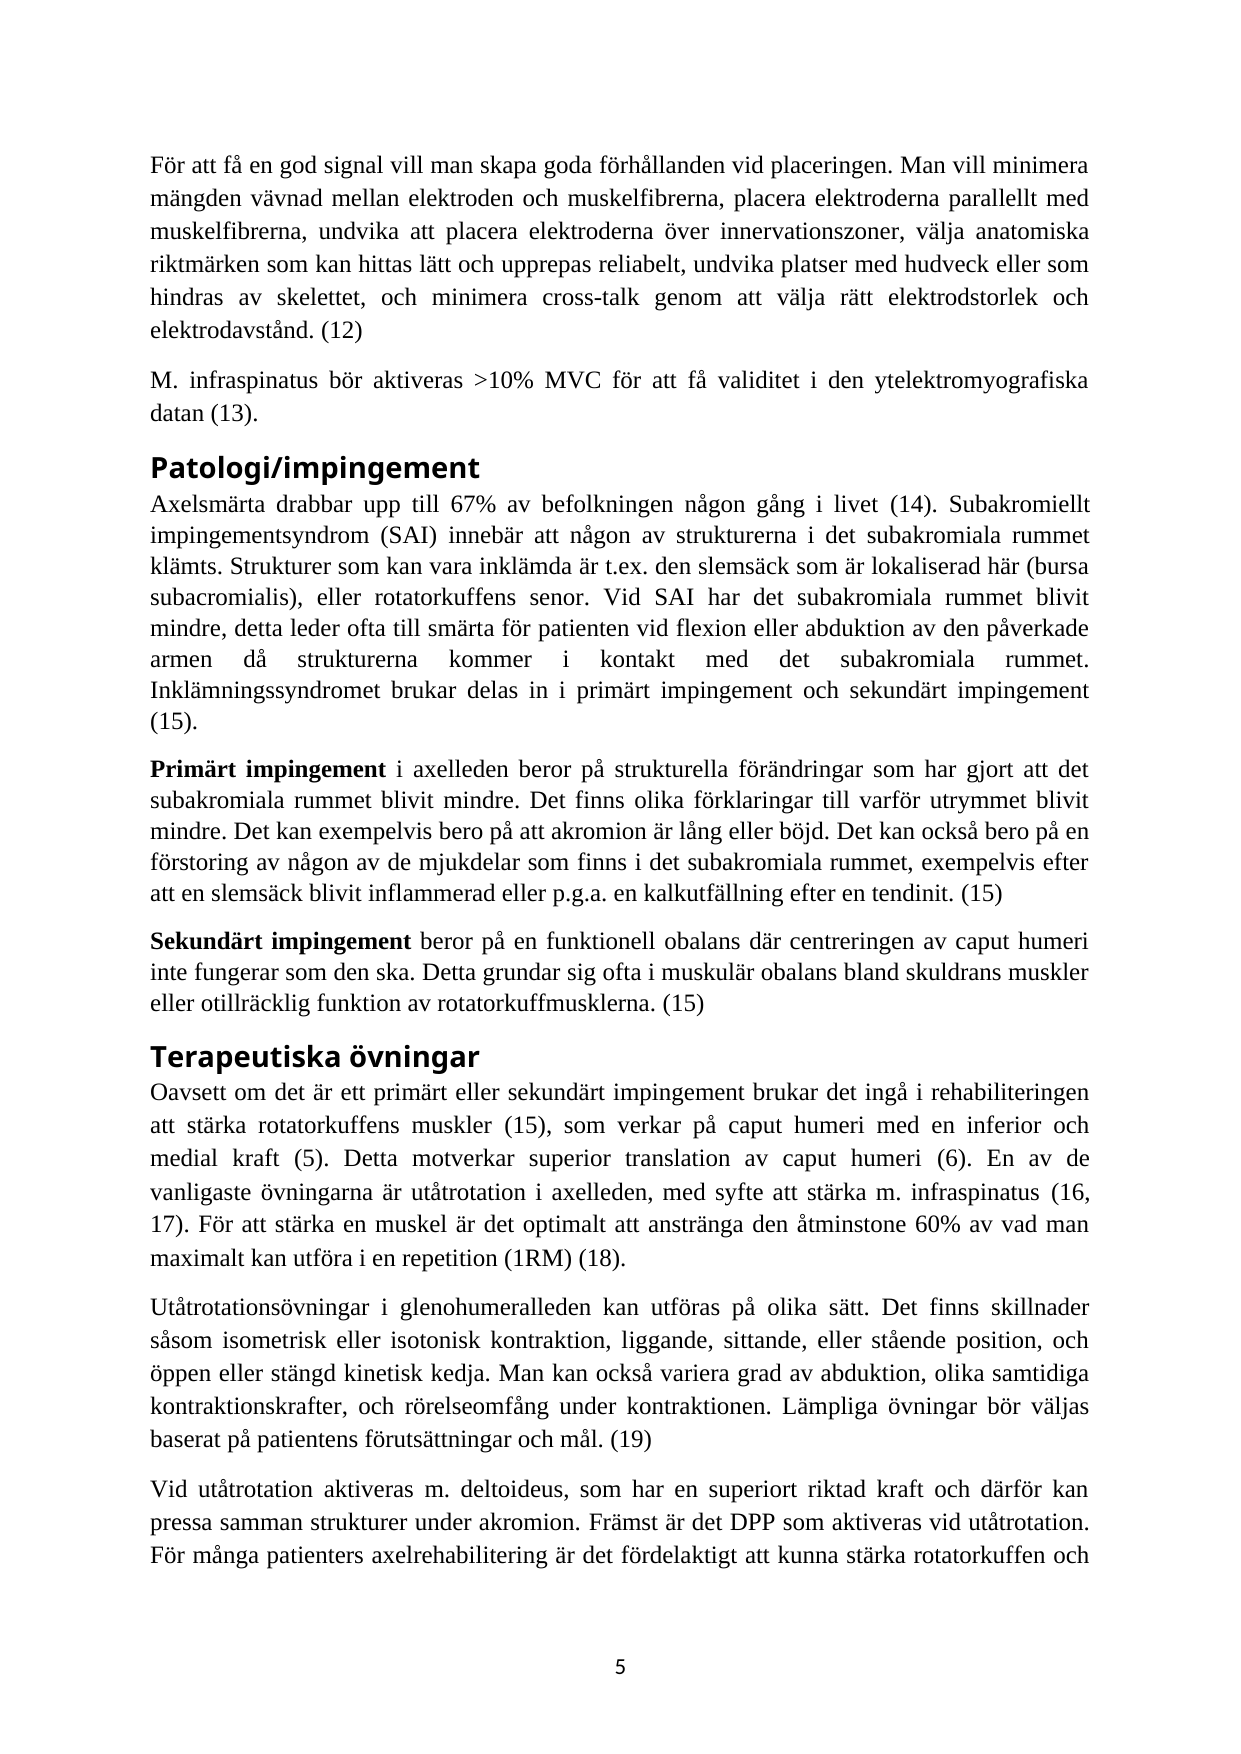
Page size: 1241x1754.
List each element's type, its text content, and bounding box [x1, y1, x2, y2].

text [150, 1474, 1090, 1569]
subtitle Terapeutiska övningar [150, 1036, 1090, 1076]
text För att få en god signal vill man skapa goda förhållanden vid placeringen. Man vill minimera mängden vävnad mellan elektroden och muskelfibrerna, placera elektroderna parallellt med muskelfibrerna, undvika att placera elektroderna över innervationszoner, välja anatomiska riktmärken som kan hittas lätt och upprepas reliabelt, undvika platser med hudveck eller som hindras av skelettet, och minimera cross-talk genom att välja rätt elektrodstorlek och elektrodavstånd. (12) [150, 150, 1090, 344]
text Axelsmärta drabbar upp till 67% av befolkningen någon gång i livet (14). Subakromiellt impingementsyndrom (SAI) innebär att någon av strukturerna i det subakromiala rummet klämts. Strukturer som kan vara inklämda är t.ex. den slemsäck som är lokaliserad här (bursa subacromialis), eller rotatorkuffens senor. Vid SAI har det subakromiala rummet blivit mindre, detta leder ofta till smärta för patienten vid flexion eller abduktion av den påverkade armen då strukturerna kommer i kontakt med det subakromiala rummet. Inklämningssyndromet brukar delas in i primärt impingement och sekundärt impingement (15). [150, 489, 1090, 735]
subtitle Patologi/impingement [150, 447, 1090, 487]
text Primärt impingement i axelleden beror på strukturella förändringar som har gjort att det subakromiala rummet blivit mindre. Det finns olika förklaringar till varför utrymmet blivit mindre. Det kan exempelvis bero på att akromion är lång eller böjd. Det kan också bero på en förstoring av någon av de mjukdelar som finns i det subakromiala rummet, exempelvis efter att en slemsäck blivit inflammerad eller p.g.a. en kalkutfällning efter en tendinit. (15) [150, 754, 1090, 907]
text Oavsett om det är ett primärt eller sekundärt impingement brukar det ingå i rehabiliteringen att stärka rotatorkuffens muskler (15), som verkar på caput humeri med en inferior och medial kraft (5). Detta motverkar superior translation av caput humeri (6). En av de vanligaste övningarna är utåtrotation i axelleden, med syfte att stärka m. infraspinatus (16, 17). För att stärka en muskel är det optimalt att anstränga den åtminstone 60% av vad man maximalt kan utföra i en repetition (1RM) (18). [150, 1077, 1090, 1271]
text Utåtrotationsövningar i glenohumeralleden kan utföras på olika sätt. Det finns skillnader såsom isometrisk eller isotonisk kontraktion, liggande, sittande, eller stående position, och öppen eller stängd kinetisk kedja. Man kan också variera grad av abduktion, olika samtidiga kontraktionskrafter, och rörelseomfång under kontraktionen. Lämpliga övningar bör väljas baserat på patientens förutsättningar och mål. (19) [150, 1292, 1090, 1453]
text M. infraspinatus bör aktiveras >10% MVC för att få validitet i den ytelektromyografiska datan (13). [150, 365, 1090, 427]
text Sekundärt impingement beror på en funktionell obalans där centreringen av caput humeri inte fungerar som den ska. Detta grundar sig ofta i muskulär obalans bland skuldrans muskler eller otillräcklig funktion av rotatorkuffmusklerna. (15) [150, 926, 1090, 1017]
